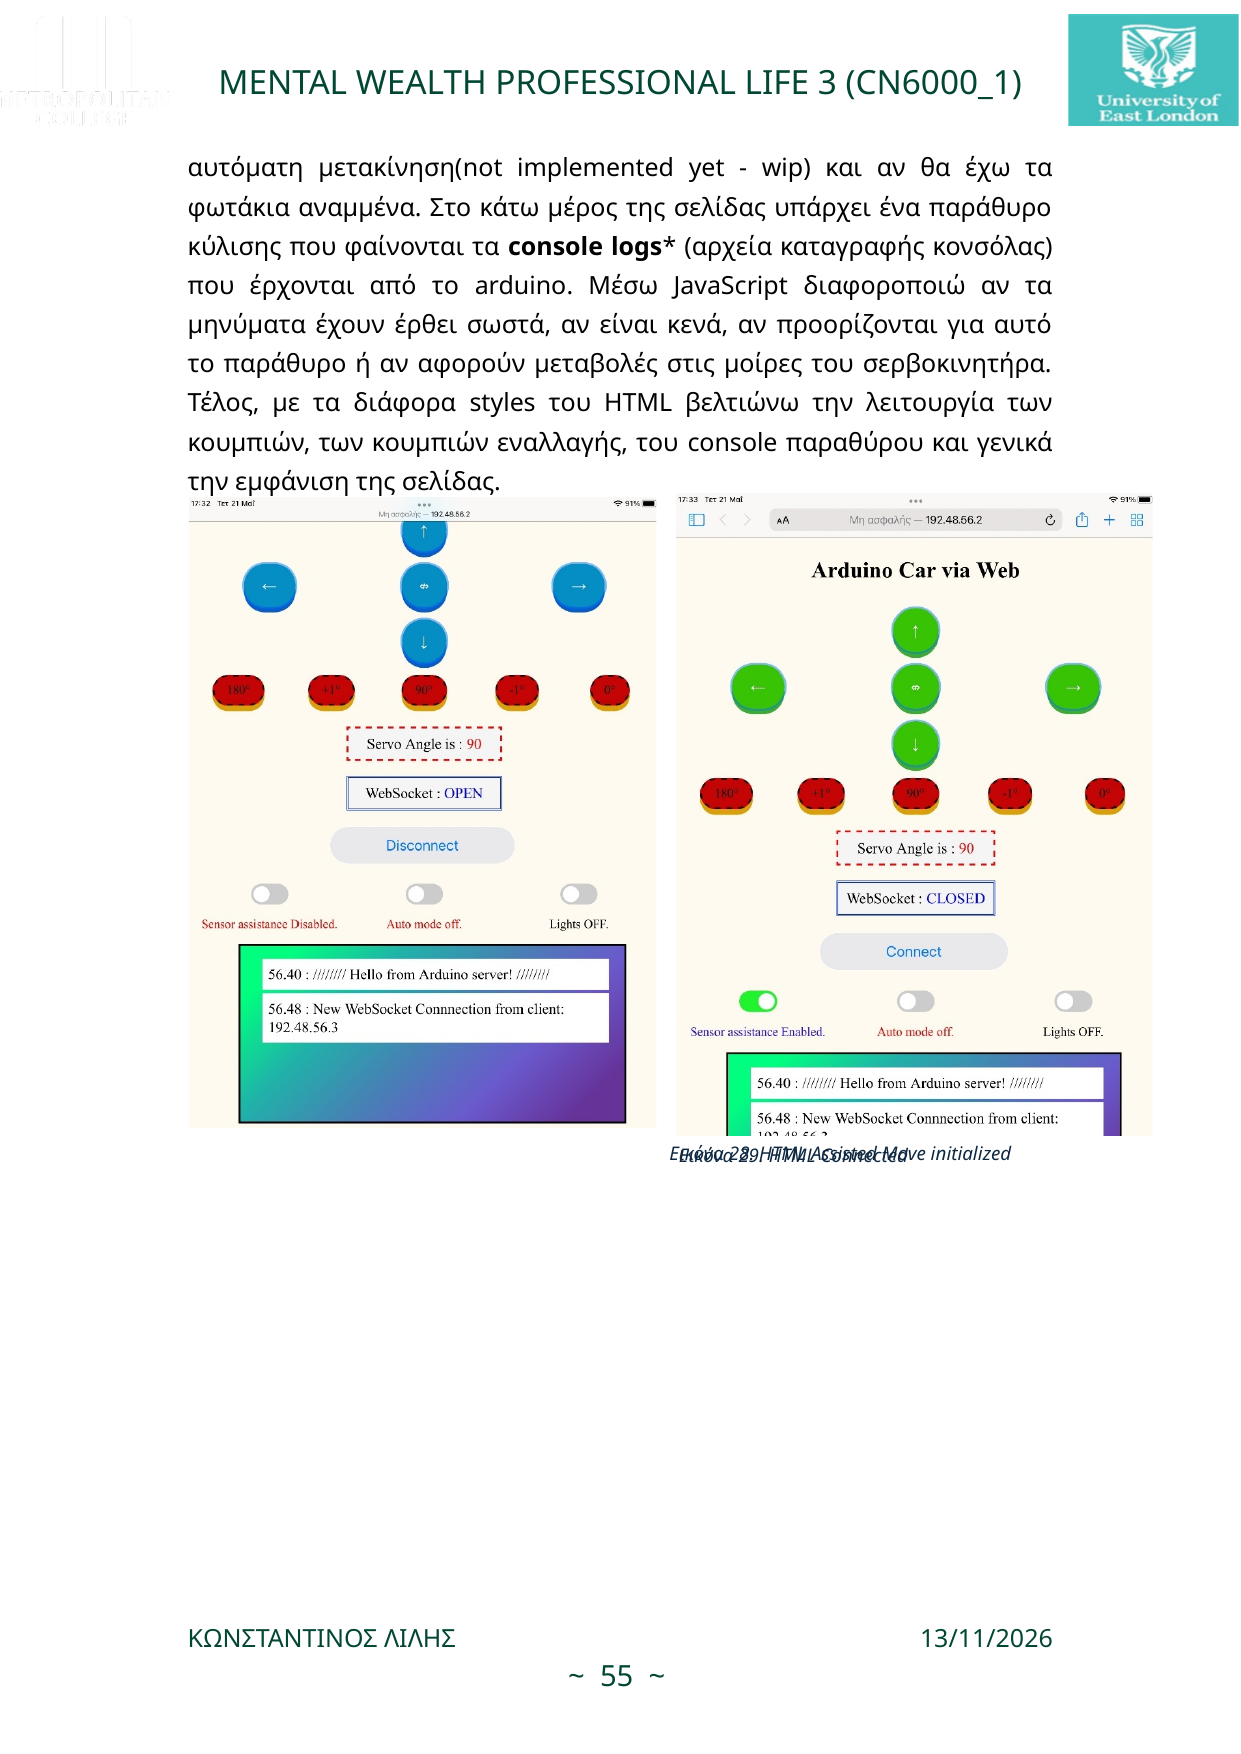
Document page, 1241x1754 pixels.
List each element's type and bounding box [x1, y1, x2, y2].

picture [187, 497, 656, 1126]
text [187, 150, 1053, 497]
picture [674, 493, 1153, 1134]
picture [1066, 14, 1238, 124]
picture [0, 13, 171, 126]
